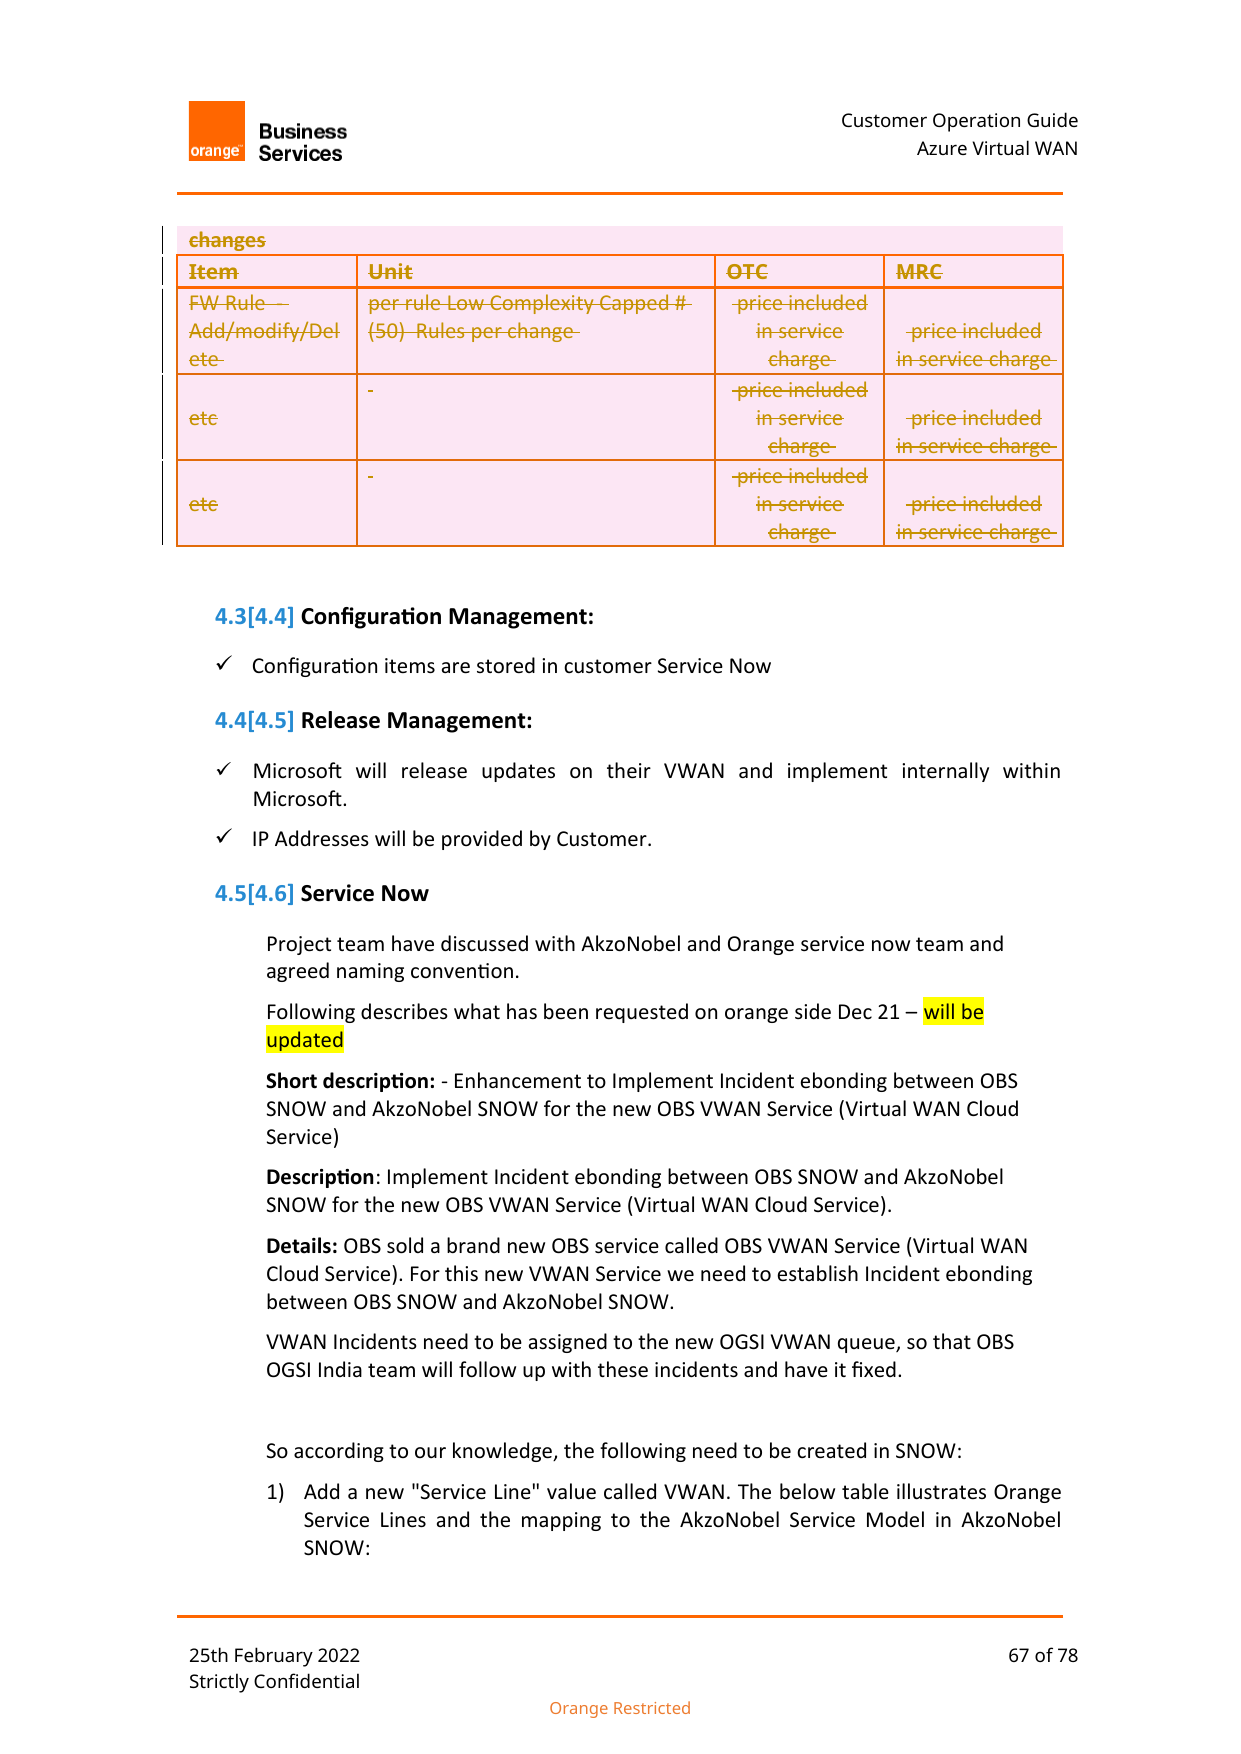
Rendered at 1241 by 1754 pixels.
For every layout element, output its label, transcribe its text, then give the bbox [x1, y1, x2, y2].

list Configuration items are stored in customer Service Now [214, 651, 1063, 679]
text Short description: - Enhancement to Implement Incident ebonding between OBS SNOW and AkzoNobel SNOW for the new OBS VWAN Service (Virtual WAN Cloud Service) [266, 1066, 1063, 1150]
text Following describes what has been requested on orange side Dec 21 – will be updated [266, 997, 1063, 1053]
list Add a new "Service Line" value called VWAN. The below table illustrates Orange Service Lines and the mapping to the AkzoNobel Service Model in AkzoNobel SNOW: [266, 1477, 1063, 1561]
text Configuration Management: [215, 600, 1063, 631]
picture [188, 101, 347, 161]
list Microsoft will release updates on their VWAN and implement internally within Microsoft. [215, 756, 1063, 812]
text Details: OBS sold a brand new OBS service called OBS VWAN Service (Virtual WAN Cloud Service). For this new VWAN Service we need to establish Incident ebonding between OBS SNOW and AkzoNobel SNOW. [266, 1231, 1063, 1315]
text Service Now [215, 877, 1063, 908]
text Description: Implement Incident ebonding between OBS SNOW and AkzoNobel SNOW for the new OBS VWAN Service (Virtual WAN Cloud Service). [266, 1162, 1063, 1218]
text So according to our knowledge, the following need to be created in SNOW: [266, 1436, 1063, 1464]
text VWAN Incidents need to be assigned to the new OGSI VWAN queue, so that OBS OGSI India team will follow up with these incidents and have it fixed. [266, 1327, 1063, 1383]
text Project team have discussed with AkzoNobel and Orange service now team and agreed naming convention. [266, 929, 1063, 985]
list IP Addresses will be provided by Customer. [214, 824, 1063, 852]
text Release Management: [215, 704, 1063, 735]
